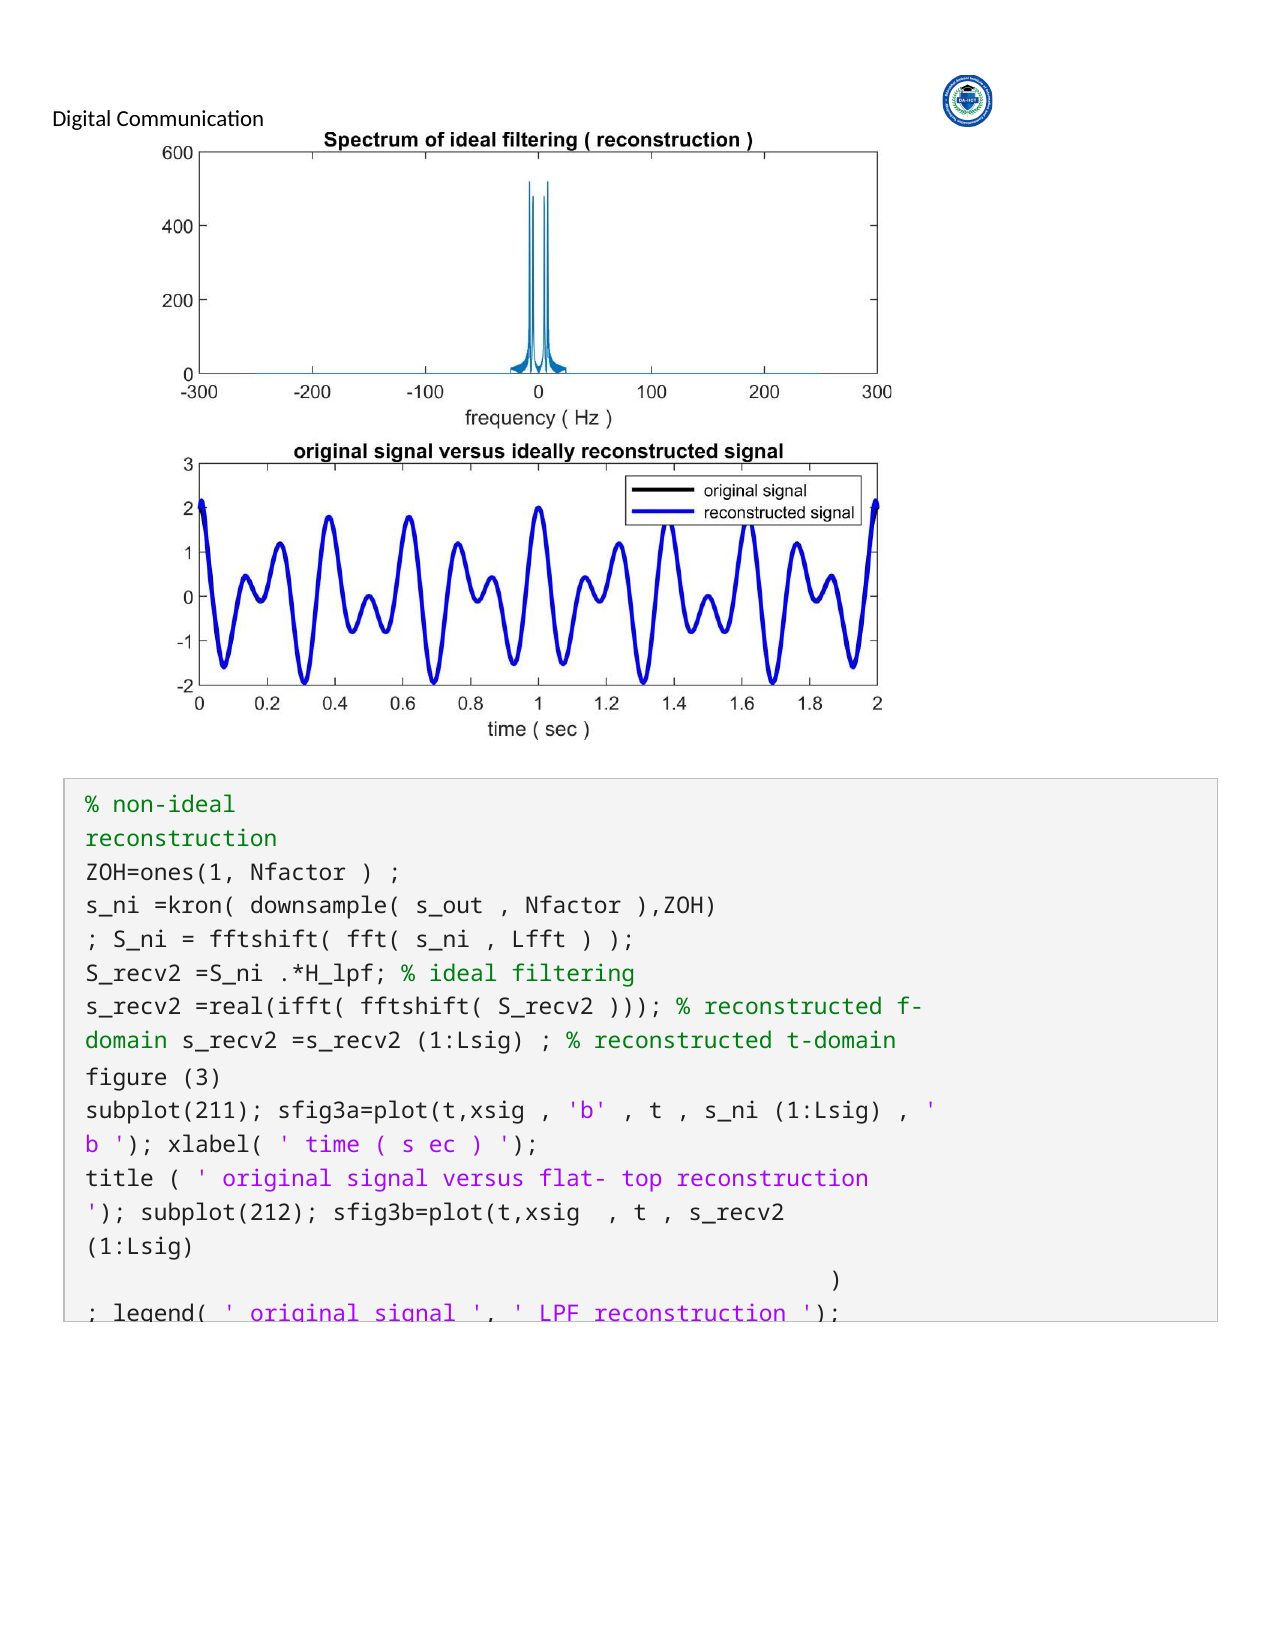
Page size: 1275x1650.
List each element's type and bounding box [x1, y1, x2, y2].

picture [942, 75, 993, 127]
picture [162, 132, 892, 740]
